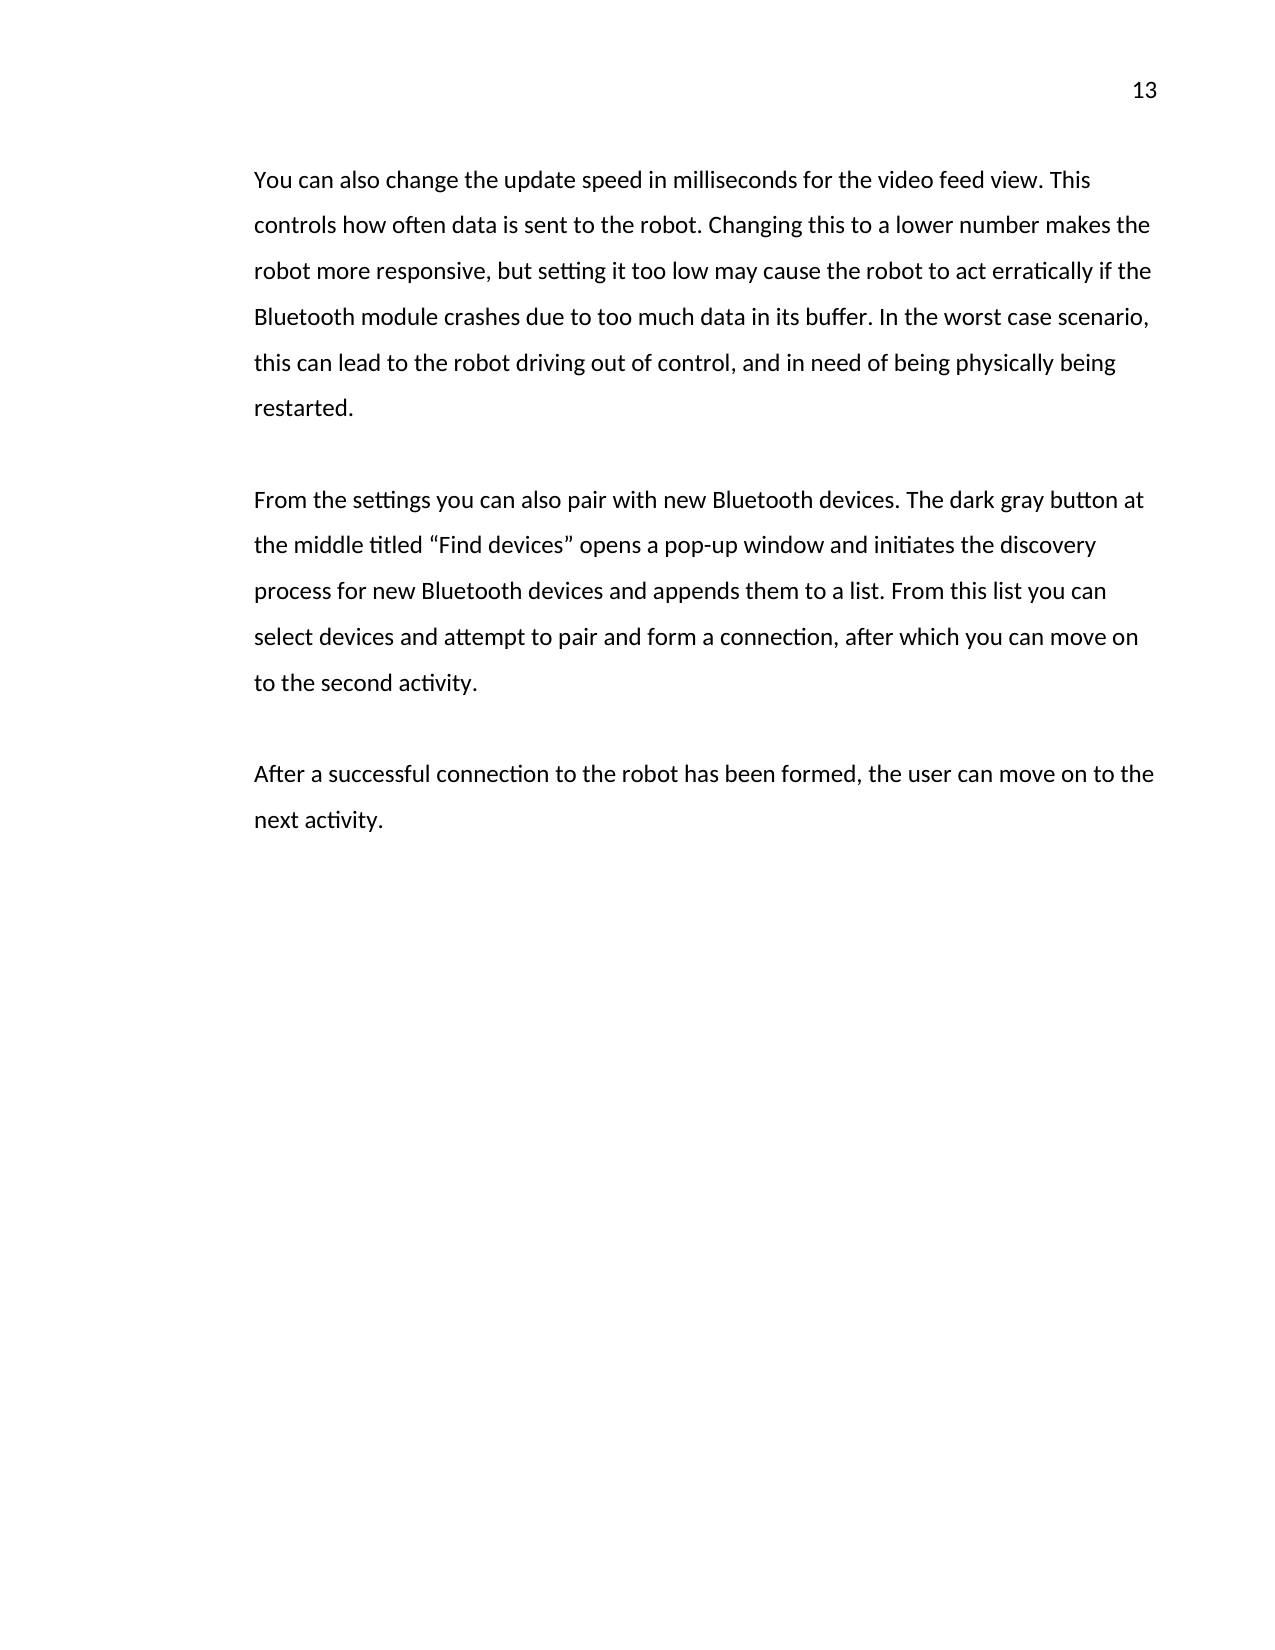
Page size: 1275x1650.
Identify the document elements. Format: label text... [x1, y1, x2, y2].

text From the settings you can also pair with new Bluetooth devices. The dark gray button at the middle titled “Find devices” opens a pop-up window and initiates the discovery process for new Bluetooth devices and appends them to a list. From this list you can select devices and attempt to pair and form a connection, after which you can move on to the second activity. [254, 484, 1157, 697]
text You can also change the update speed in milliseconds for the video feed view. This controls how often data is sent to the robot. Changing this to a lower number makes the robot more responsive, but setting it too low may cause the robot to act erratically if the Bluetooth module crashes due to too much data in its buffer. In the worst case scenario, this can lead to the robot driving out of control, and in need of being physically being restarted. [254, 164, 1157, 423]
text After a successful connection to the robot has been formed, the user can move on to the next activity. [254, 758, 1157, 834]
